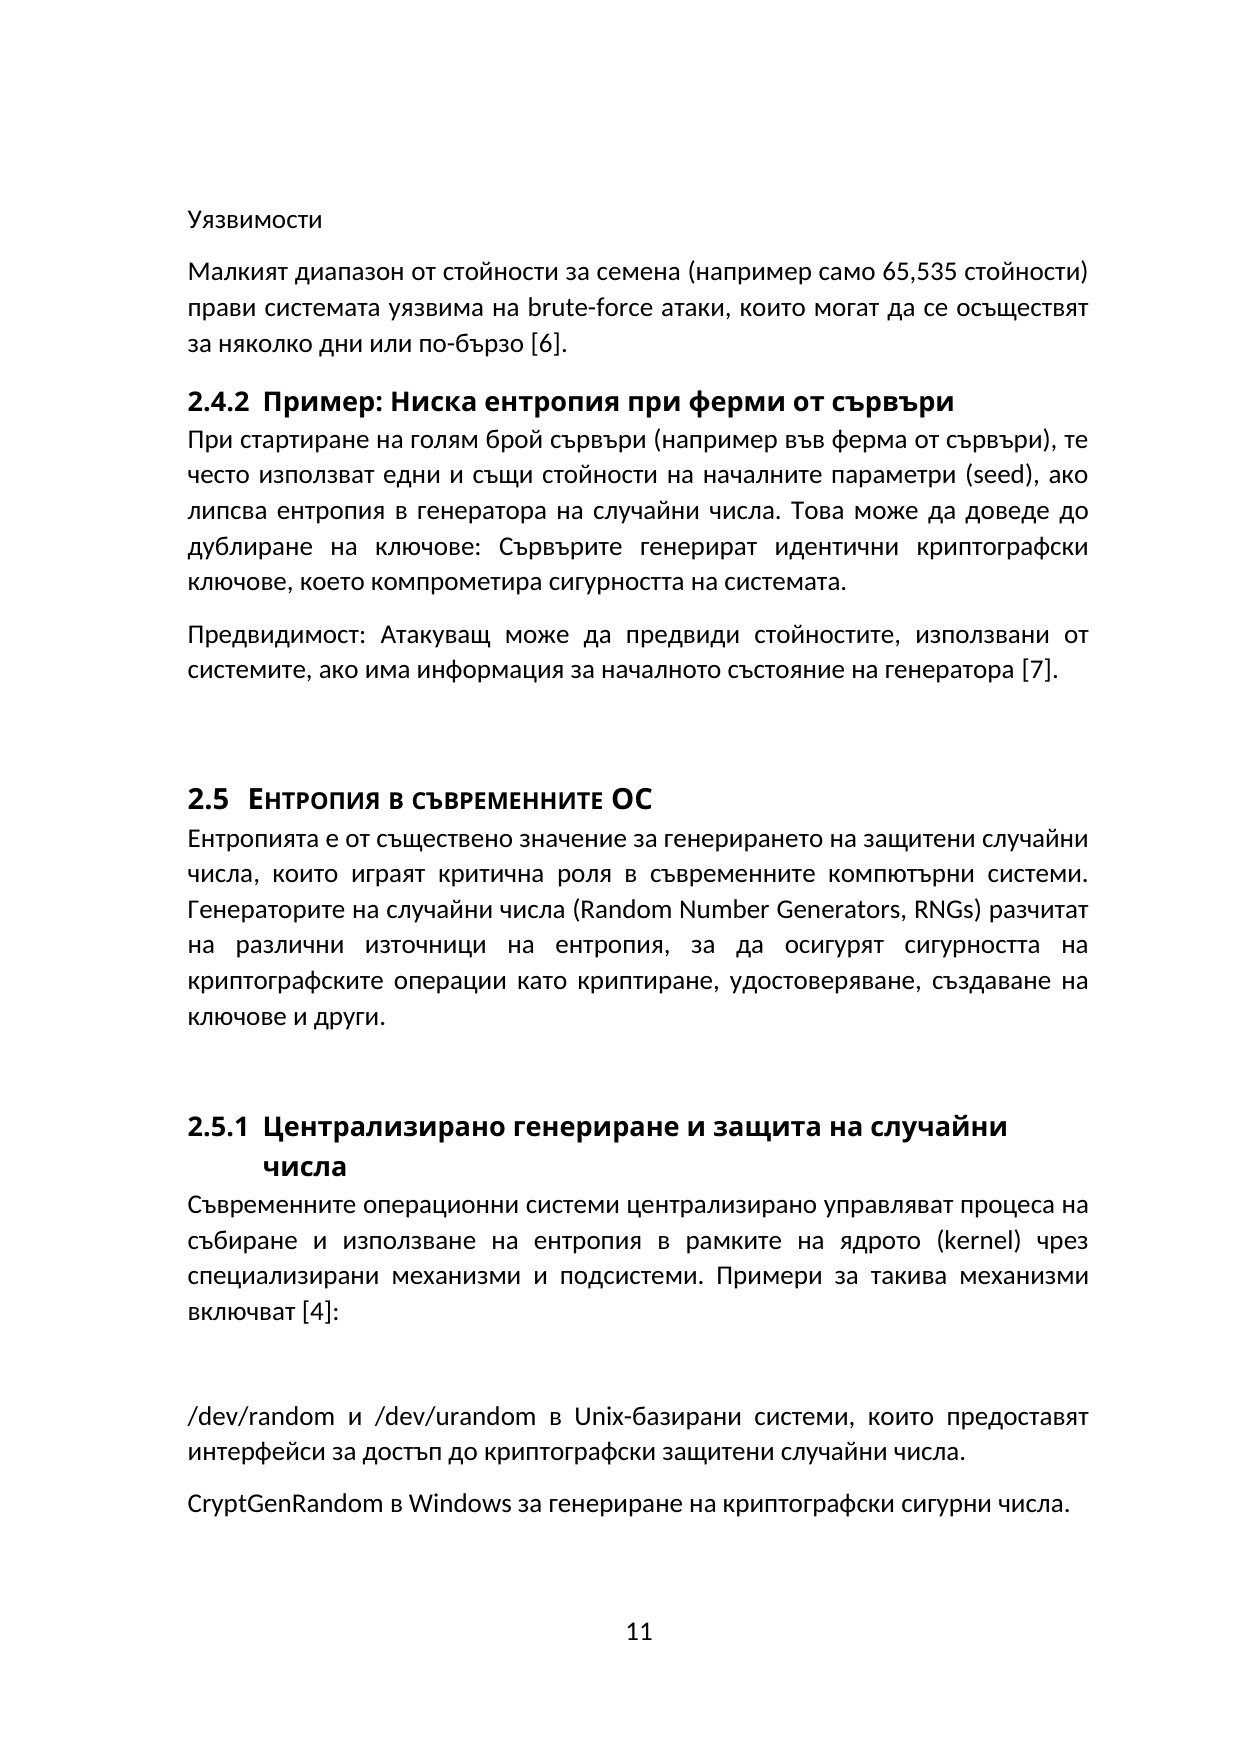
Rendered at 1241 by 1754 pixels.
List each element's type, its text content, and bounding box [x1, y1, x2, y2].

text Предвидимост: Атакуващ може да предвиди стойностите, използвани от системите, ако има информация за началното състояние на генератора. [187, 617, 1090, 686]
text Съвременните операционни системи централизирано управляват процеса на събиране и използване на ентропия в рамките на ядрото (kernel) чрез специализирани механизми и подсистеми. Примери за такива механизми включват: [187, 1187, 1090, 1327]
text Уязвимости [187, 202, 1090, 235]
text Ентропията е от съществено значение за генерирането на защитени случайни числа, които играят критична роля в съвременните компютърни системи. Генераторите на случайни числа (Random Number Generators, RNGs) разчитат на различни източници на ентропия, за да осигурят сигурността на криптографските операции като криптиране, удостоверяване, създаване на ключове и други. [187, 821, 1090, 1032]
subtitle Пример: Ниска ентропия при ферми от сървъри [187, 382, 1090, 419]
text При стартиране на голям брой сървъри (например във ферма от сървъри), те често използват едни и същи стойности на началните параметри (seed), ако липсва ентропия в генератора на случайни числа. Това може да доведе до дублиране на ключове: Сървърите генерират идентични криптографски ключове, което компрометира сигурността на системата. [187, 422, 1090, 598]
text /dev/random и /dev/urandom в Unix-базирани системи, които предоставят интерфейси за достъп до криптографски защитени случайни числа. [187, 1399, 1090, 1467]
text Малкият диапазон от стойности за семена (например само 65,535 стойности) прави системата уязвима на brute-force атаки, които могат да се осъществят за няколко дни или по-бързо . [187, 254, 1090, 359]
subtitle Централизирано генериране и защита на случайни числа [187, 1108, 1090, 1184]
text CryptGenRandom в Windows за генериране на криптографски сигурни числа. [187, 1487, 1090, 1519]
subtitle Ентропия в съвременните ОС [187, 778, 1090, 818]
